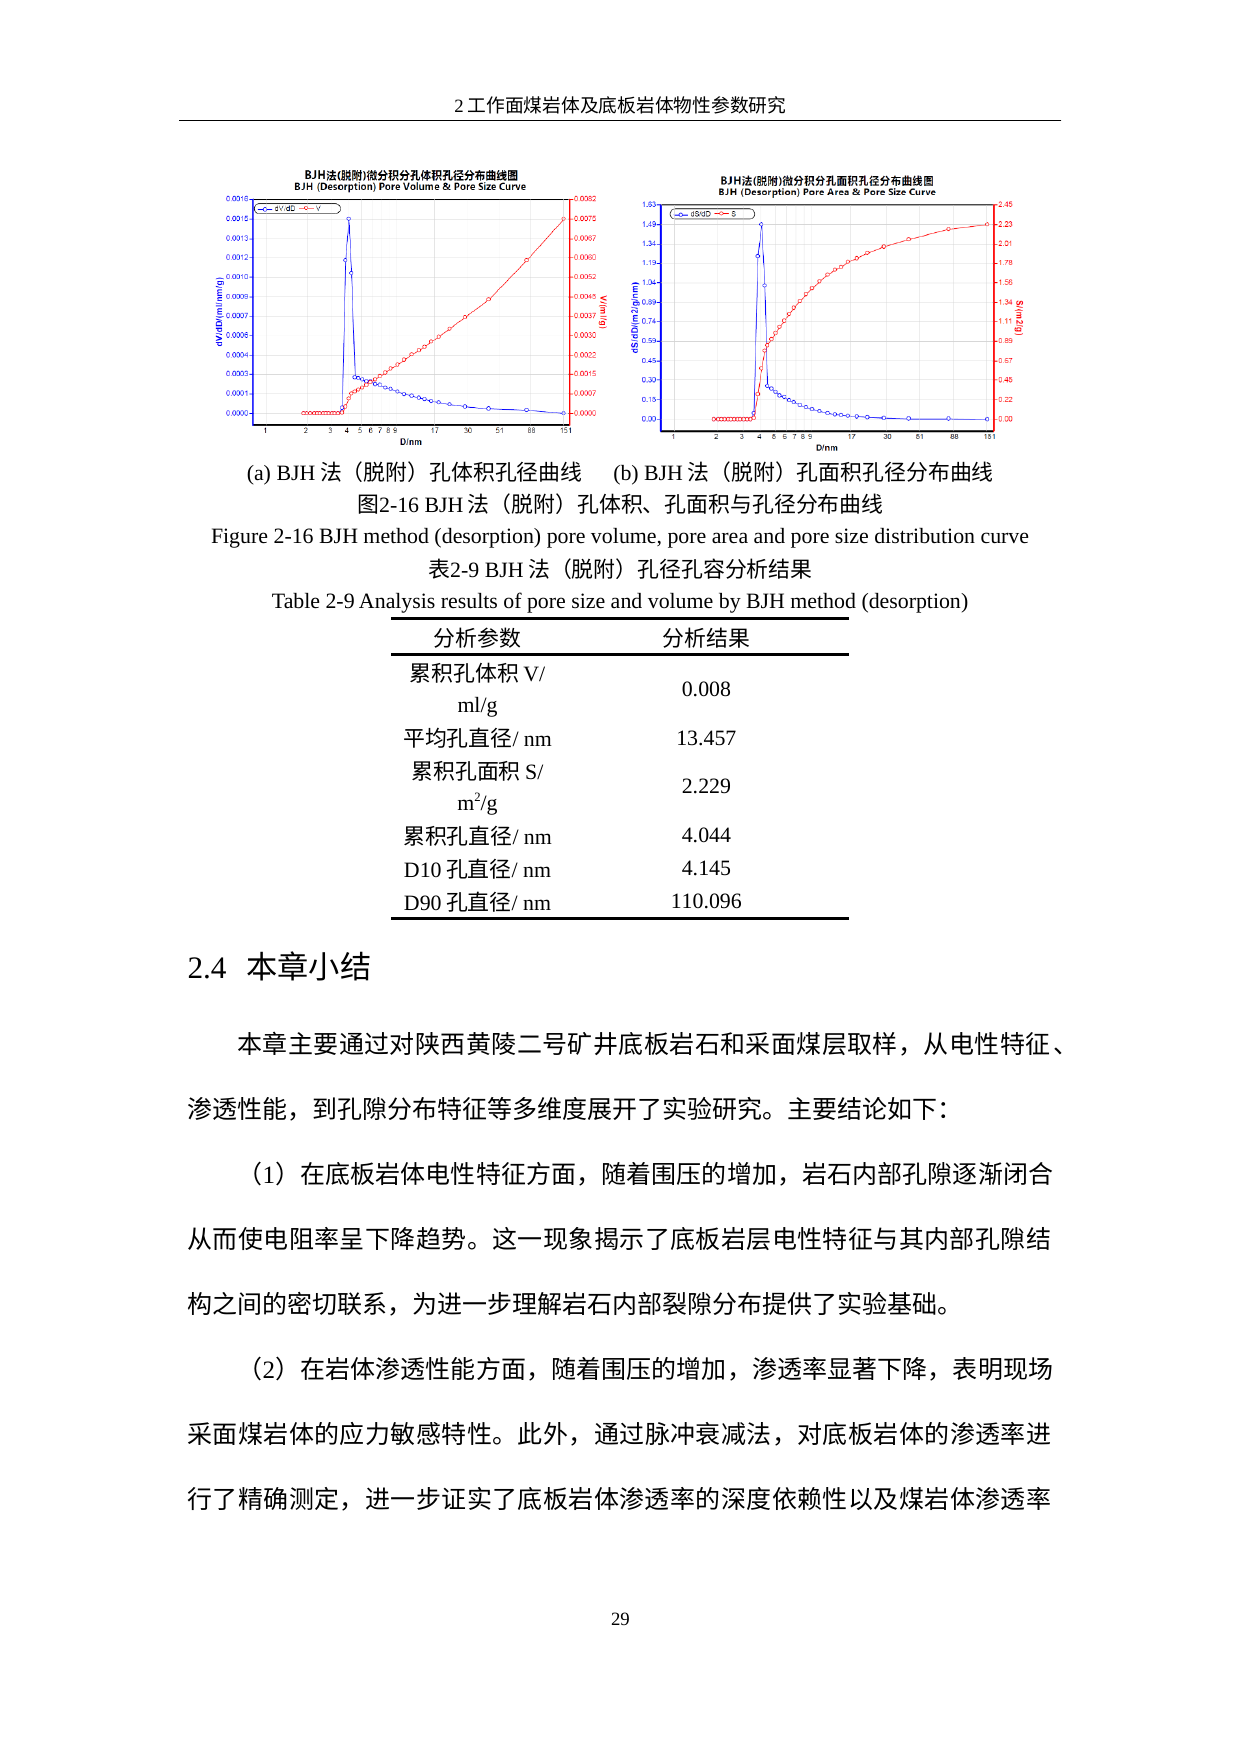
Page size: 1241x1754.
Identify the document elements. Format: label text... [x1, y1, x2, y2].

table_cell D10孔直径/ nm [391, 851, 563, 884]
text (a) BJH法（脱附）孔体积孔径曲线 (b) BJH法（脱附）孔面积孔径分布曲线 [187, 454, 1053, 487]
table_header 分析结果 [563, 620, 849, 653]
text 表2-9 BJH法（脱附）孔径孔容分析结果 [187, 552, 1053, 584]
list 本章小结 [187, 933, 1053, 998]
table_cell 0.008 [563, 656, 849, 721]
table_cell 累积孔面积S/ m2/g [391, 754, 563, 818]
table_cell 累积孔体积V/ ml/g [391, 656, 563, 721]
table_cell 13.457 [563, 721, 849, 753]
table_cell 平均孔直径/ nm [391, 721, 563, 753]
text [187, 1335, 1053, 1530]
table_cell 4.145 [563, 851, 849, 884]
table_header 分析参数 [391, 620, 563, 653]
table_cell D90孔直径/ nm [391, 884, 563, 917]
table_cell 110.096 [563, 884, 849, 917]
table_cell 4.044 [563, 819, 849, 851]
table_cell 2.229 [563, 754, 849, 818]
text Table 2-9 Analysis results of pore size and volume by BJH method (desorption) [187, 584, 1053, 617]
text （1）在底板岩体电性特征方面，随着围压的增加，岩石内部孔隙逐渐闭合，从而使电阻率呈下降趋势。这一现象揭示了底板岩层电性特征与其内部孔隙结构之间的密切联系，为进一步理解岩石内部裂隙分布提供了实验基础。 [187, 1140, 1053, 1335]
text 本章主要通过对陕西黄陵二号矿井底板岩石和采面煤层取样，从电性特征、渗透性能，到孔隙分布特征等多维度展开了实验研究。主要结论如下： [187, 1010, 1053, 1140]
table_cell 累积孔直径/ nm [391, 819, 563, 851]
picture [206, 163, 1034, 454]
